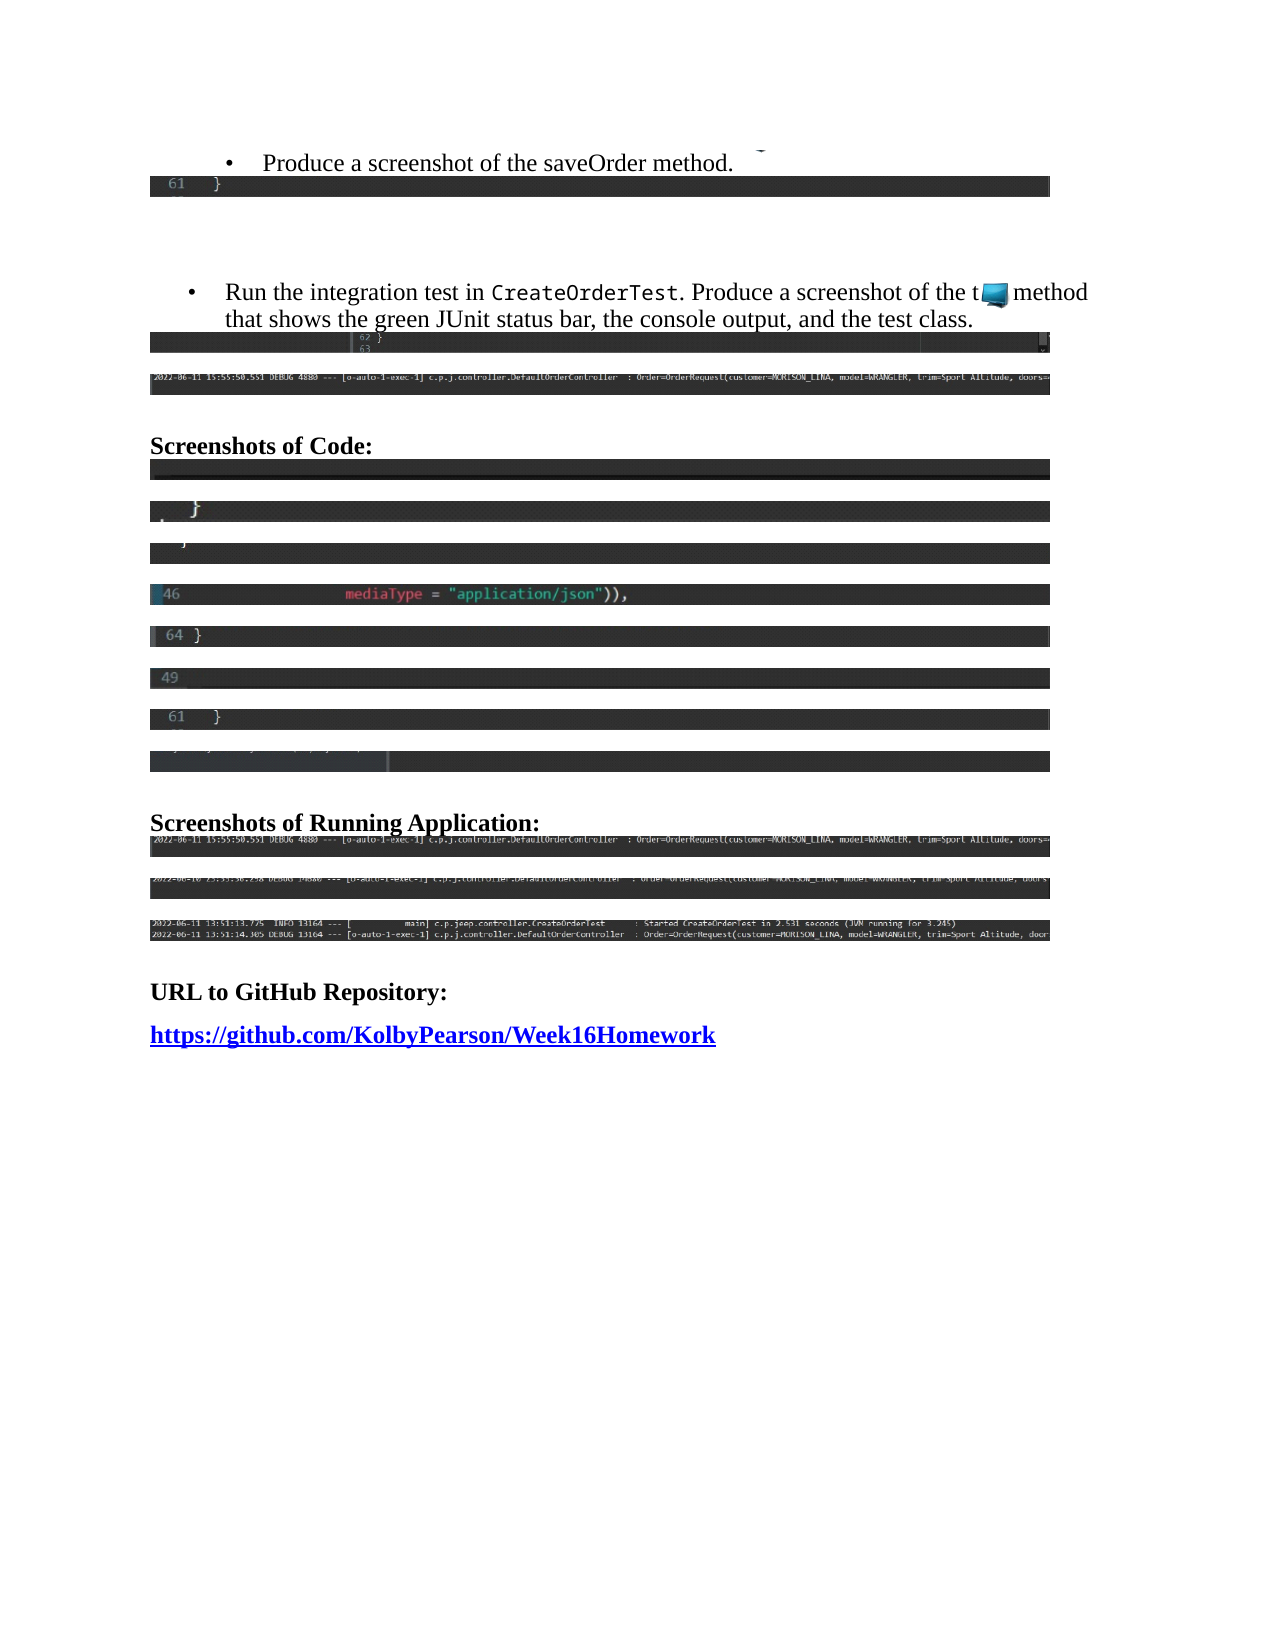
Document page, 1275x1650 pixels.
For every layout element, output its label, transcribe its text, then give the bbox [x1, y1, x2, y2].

text Screenshots of Code: [150, 433, 1125, 460]
list Run the integration test in CreateOrderTest. Produce a screenshot of the test method that shows the green JUnit status bar, the console output, and the test class. [187, 279, 1125, 333]
text Screenshots of Running Application: [150, 810, 1125, 837]
list Produce a screenshot of the saveOrder method. [225, 150, 1125, 177]
text URL to GitHub Repository: [150, 978, 1125, 1006]
text https://github.com/KolbyPearson/Week16Homework [150, 1022, 1125, 1049]
